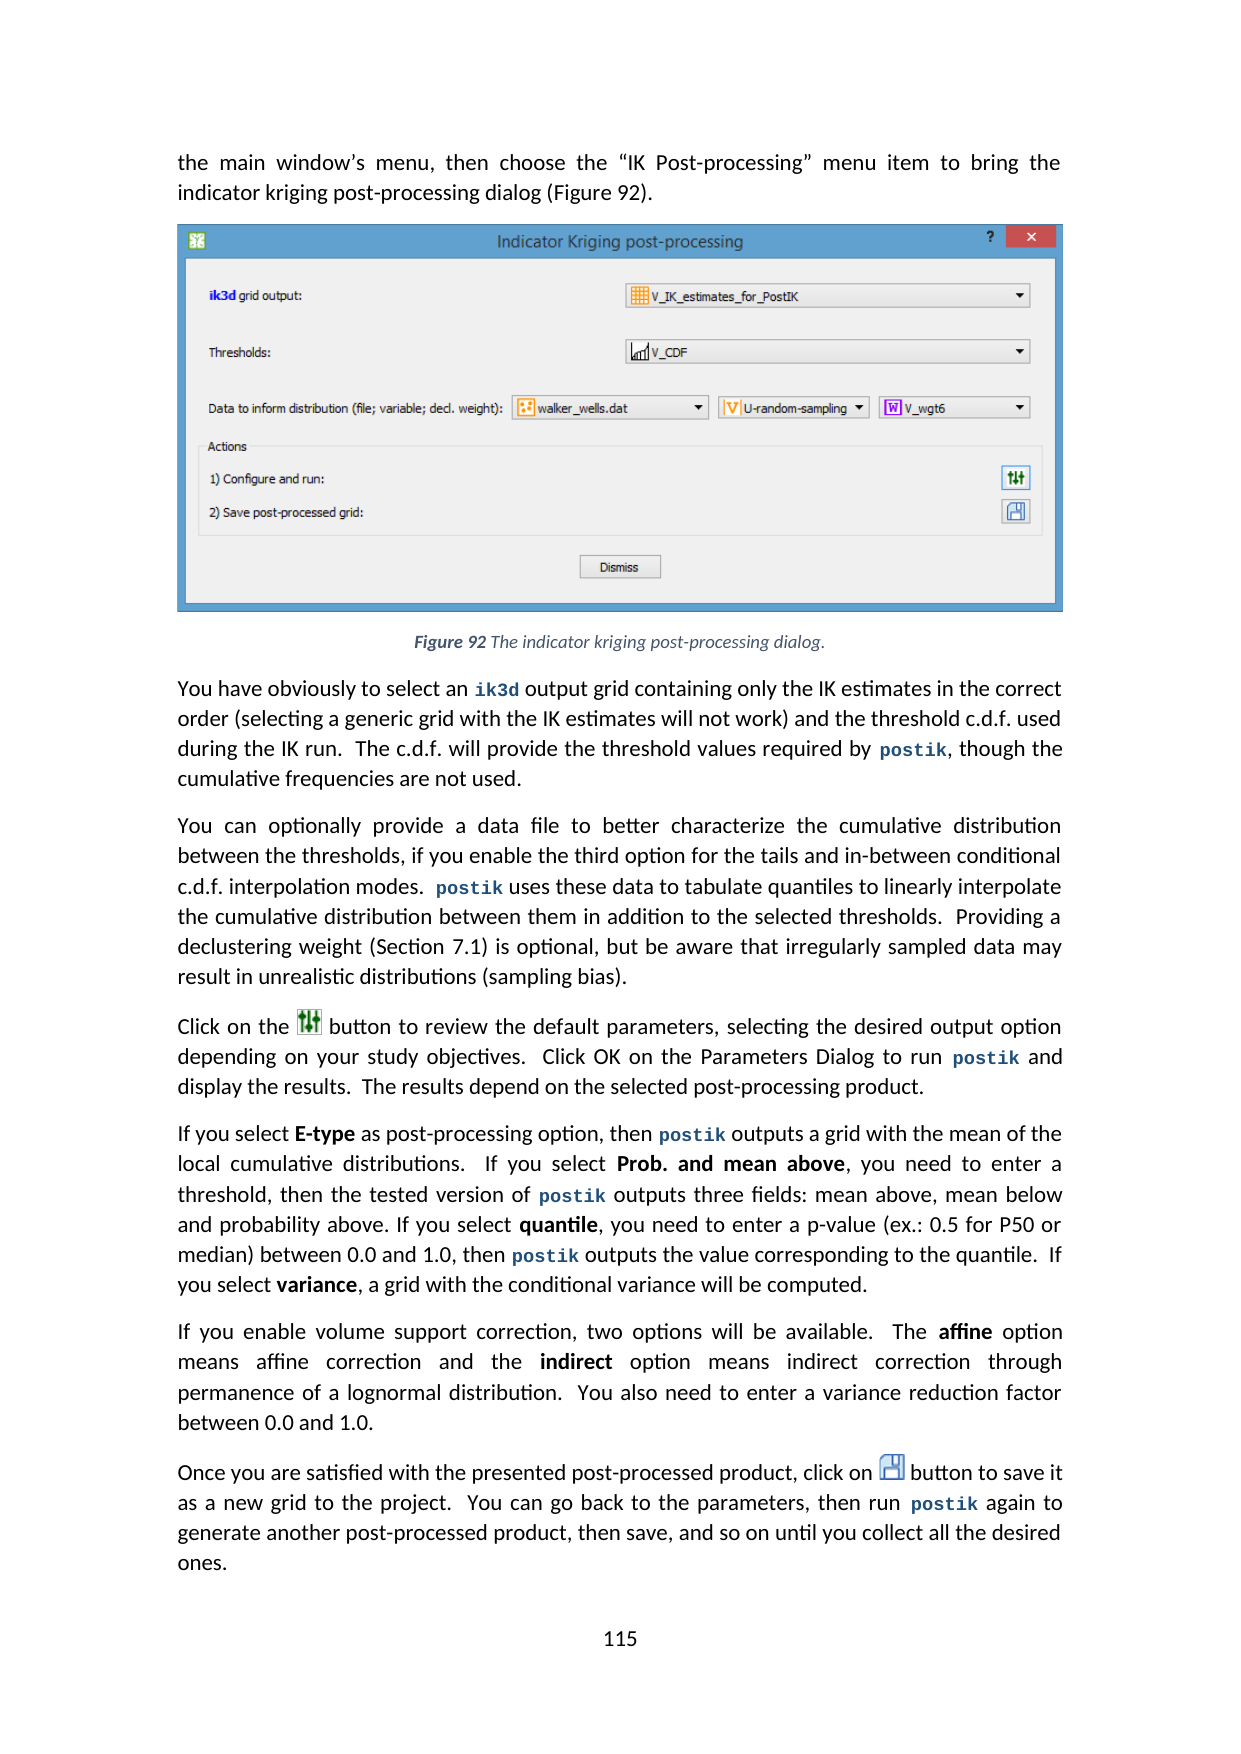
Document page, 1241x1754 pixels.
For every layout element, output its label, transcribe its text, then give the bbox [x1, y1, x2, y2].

text Click on the button to review the default parameters, selecting the desired output option depending on your study objectives. Click OK on the Parameters Dialog to run postik and display the results. The results depend on the selected post-processing product. [177, 1009, 1063, 1101]
picture [298, 1010, 321, 1034]
text You have obviously to select an ik3d output grid containing only the IK estimates in the correct order (selecting a generic grid with the IK estimates will not work) and the threshold c.d.f. used during the IK run. The c.d.f. will provide the threshold values required by postik, though the cumulative frequencies are not used. [177, 674, 1063, 793]
picture [177, 224, 1063, 612]
text If you enable volume support correction, two options will be available. The affine option means affine correction and the indirect option means indirect correction through permanence of a lognormal distribution. You also need to enter a variance reduction factor between 0.0 and 1.0. [177, 1317, 1063, 1436]
text You can optionally provide a data file to better characterize the cumulative distribution between the thresholds, if you enable the third option for the tails and in-between conditional c.d.f. interpolation modes. postik uses these data to tabulate quantiles to linearly interpolate the cumulative distribution between them in addition to the selected thresholds. Providing a declustering weight (Section 7.1) is optional, but be aware that irregularly sampled data may result in unrealistic distributions (sampling bias). [177, 811, 1063, 991]
text If you select E-type as post-processing option, then postik outputs a grid with the mean of the local cumulative distributions. If you select Prob. and mean above, you need to enter a threshold, then the tested version of postik outputs three fields: mean above, mean below and probability above. If you select quantile, you need to enter a p-value (ex.: 0.5 for P50 or median) between 0.0 and 1.0, then postik outputs the value corresponding to the quantile. If you select variance, a grid with the conditional variance will be computed. [177, 1119, 1063, 1298]
text Once you are satisfied with the presented post-processed product, click on button to save it as a new grid to the project. You can go back to the parameters, then run postik again to generate another post-processed product, then save, and so on until you collect all the desired ones. [177, 1455, 1063, 1576]
text Figure 92 The indicator kriging post-processing dialog. [177, 630, 1063, 653]
picture [879, 1454, 905, 1480]
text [177, 148, 1063, 206]
